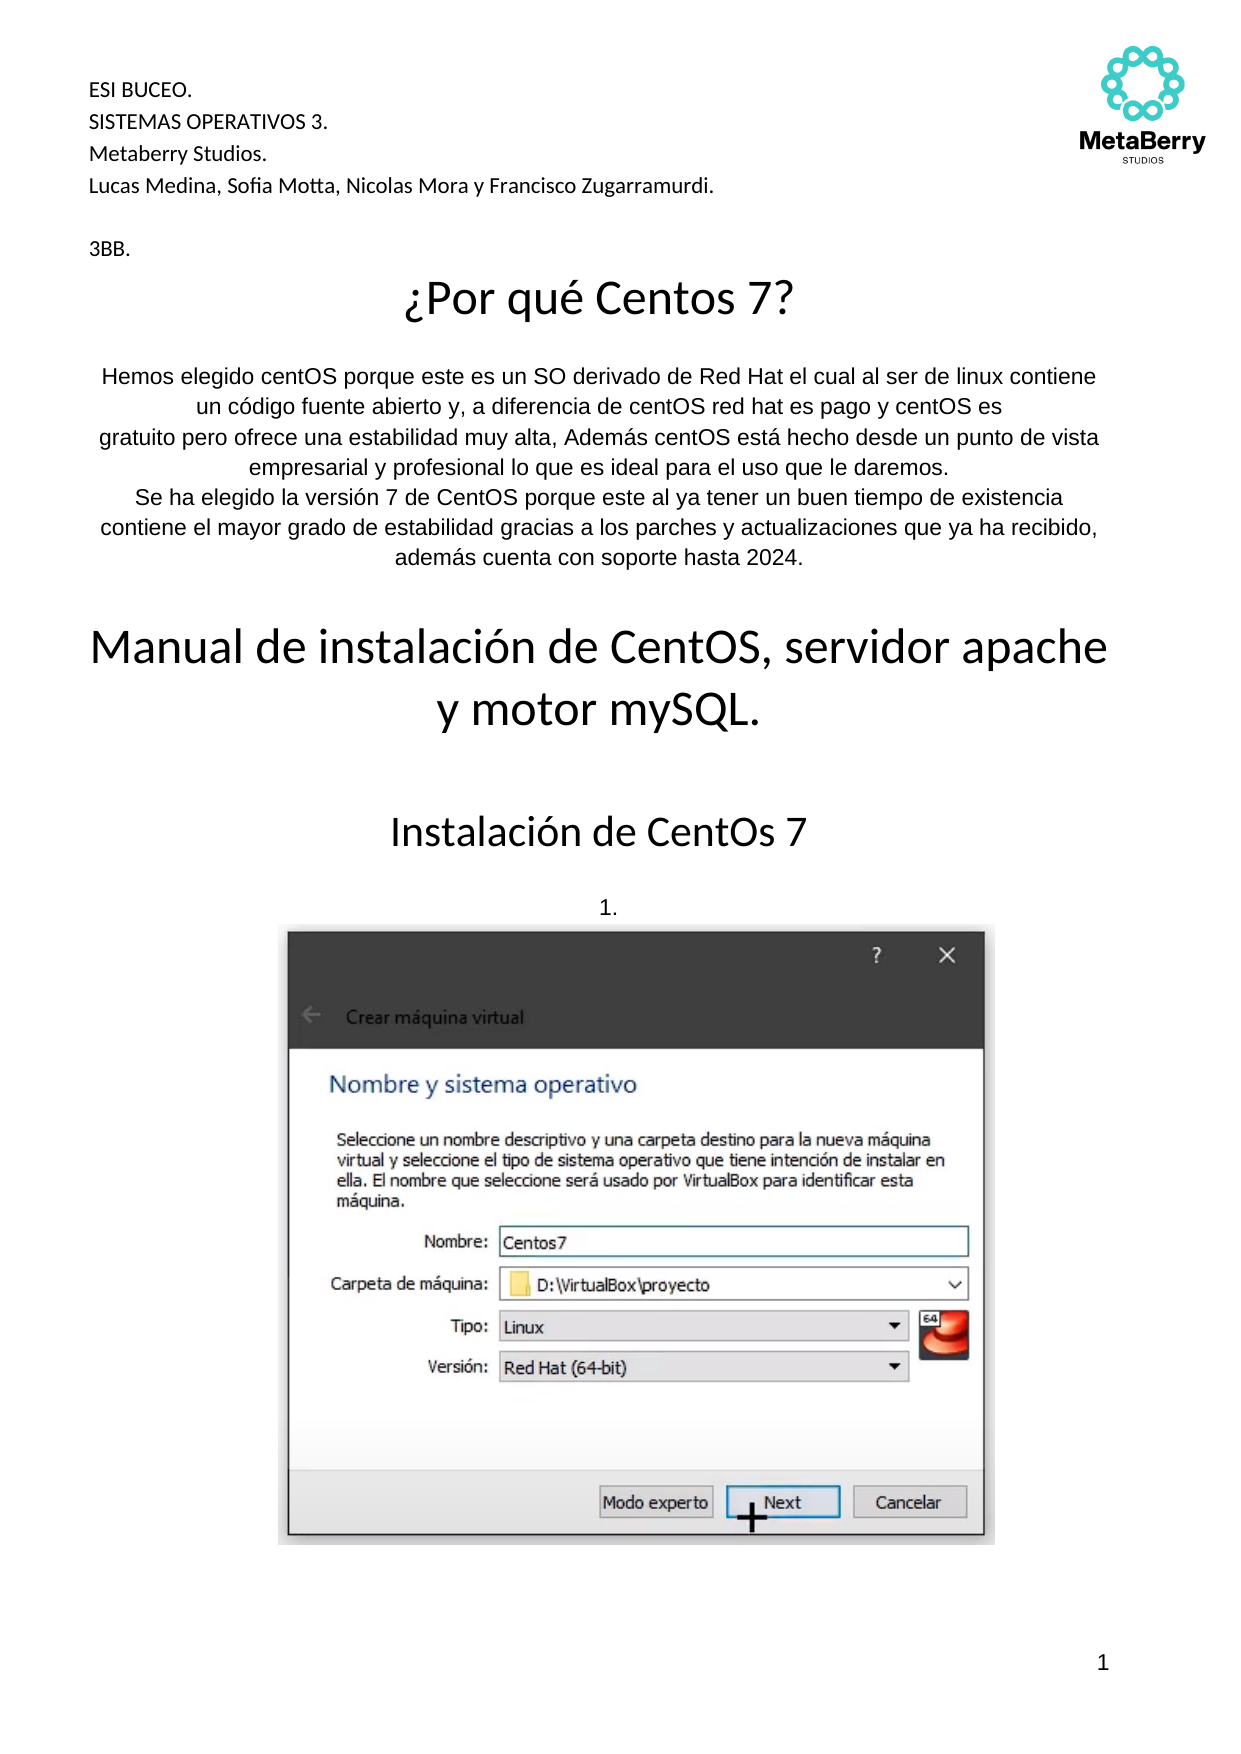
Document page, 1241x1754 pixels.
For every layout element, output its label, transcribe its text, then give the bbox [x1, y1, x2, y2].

picture [277, 924, 995, 1545]
text Hemos elegido centOS porque este es un SO derivado de Red Hat el cual al ser de linux contiene un código fuente abierto y, a diferencia de centOS red hat es pago y centOS es [88, 363, 1109, 419]
title Manual de instalación de CentOS, servidor apache y motor mySQL. [88, 615, 1109, 737]
title ¿Por qué Centos 7? [88, 266, 1109, 327]
picture [1046, 18, 1233, 183]
text Se ha elegido la versión 7 de CentOS porque este al ya tener un buen tiempo de existencia contiene el mayor grado de estabilidad gracias a los parches y actualizaciones que ya ha recibido, además cuenta con soporte hasta 2024. [88, 484, 1109, 571]
text gratuito pero ofrece una estabilidad muy alta, Además centOS está hecho desde un punto de vista empresarial y profesional lo que es ideal para el uso que le daremos. [88, 423, 1109, 480]
title Instalación de CentOs 7 [88, 804, 1109, 858]
